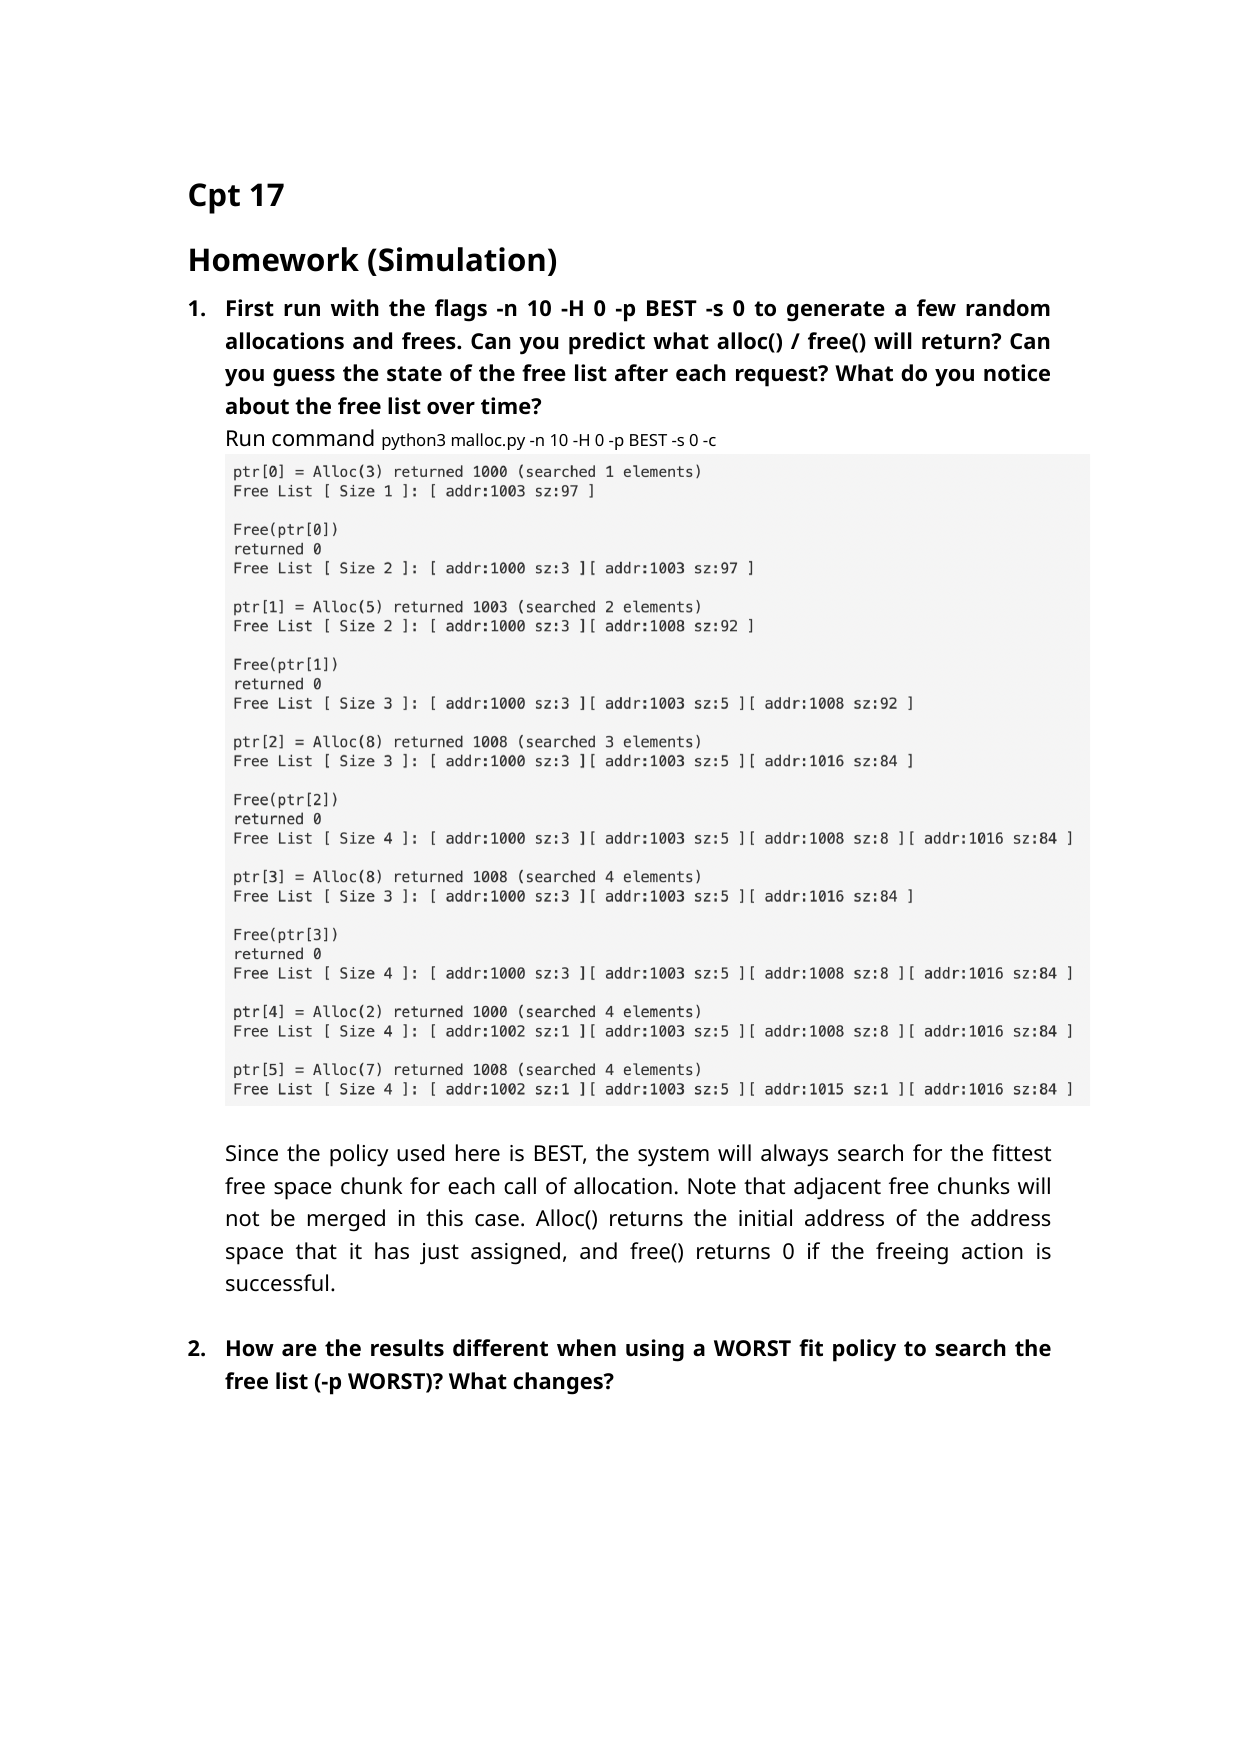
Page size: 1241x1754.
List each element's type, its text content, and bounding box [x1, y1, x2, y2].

list Since the policy used here is BEST, the system will always search for the fittest free space chunk for each call of allocation. Note that adjacent free chunks will not be merged in this case. Alloc() returns the initial address of the address space that it has just assigned, and free() returns 0 if the freeing action is successful. [225, 1137, 1053, 1299]
list First run with the flags -n 10 -H 0 -p BEST -s 0 to generate a few random allocations and frees. Can you predict what alloc() / free() will return? Can you guess the state of the free list after each request? What do you notice about the free list over time? [187, 292, 1053, 422]
list Run command python3 malloc.py -n 10 -H 0 -p BEST -s 0 -c [225, 422, 1053, 454]
text Homework (Simulation) [187, 227, 1053, 292]
picture [225, 454, 1091, 1106]
text Cpt 17 [187, 162, 1053, 227]
list How are the results different when using a WORST fit policy to search the free list (-p WORST)? What changes? [187, 1332, 1053, 1397]
